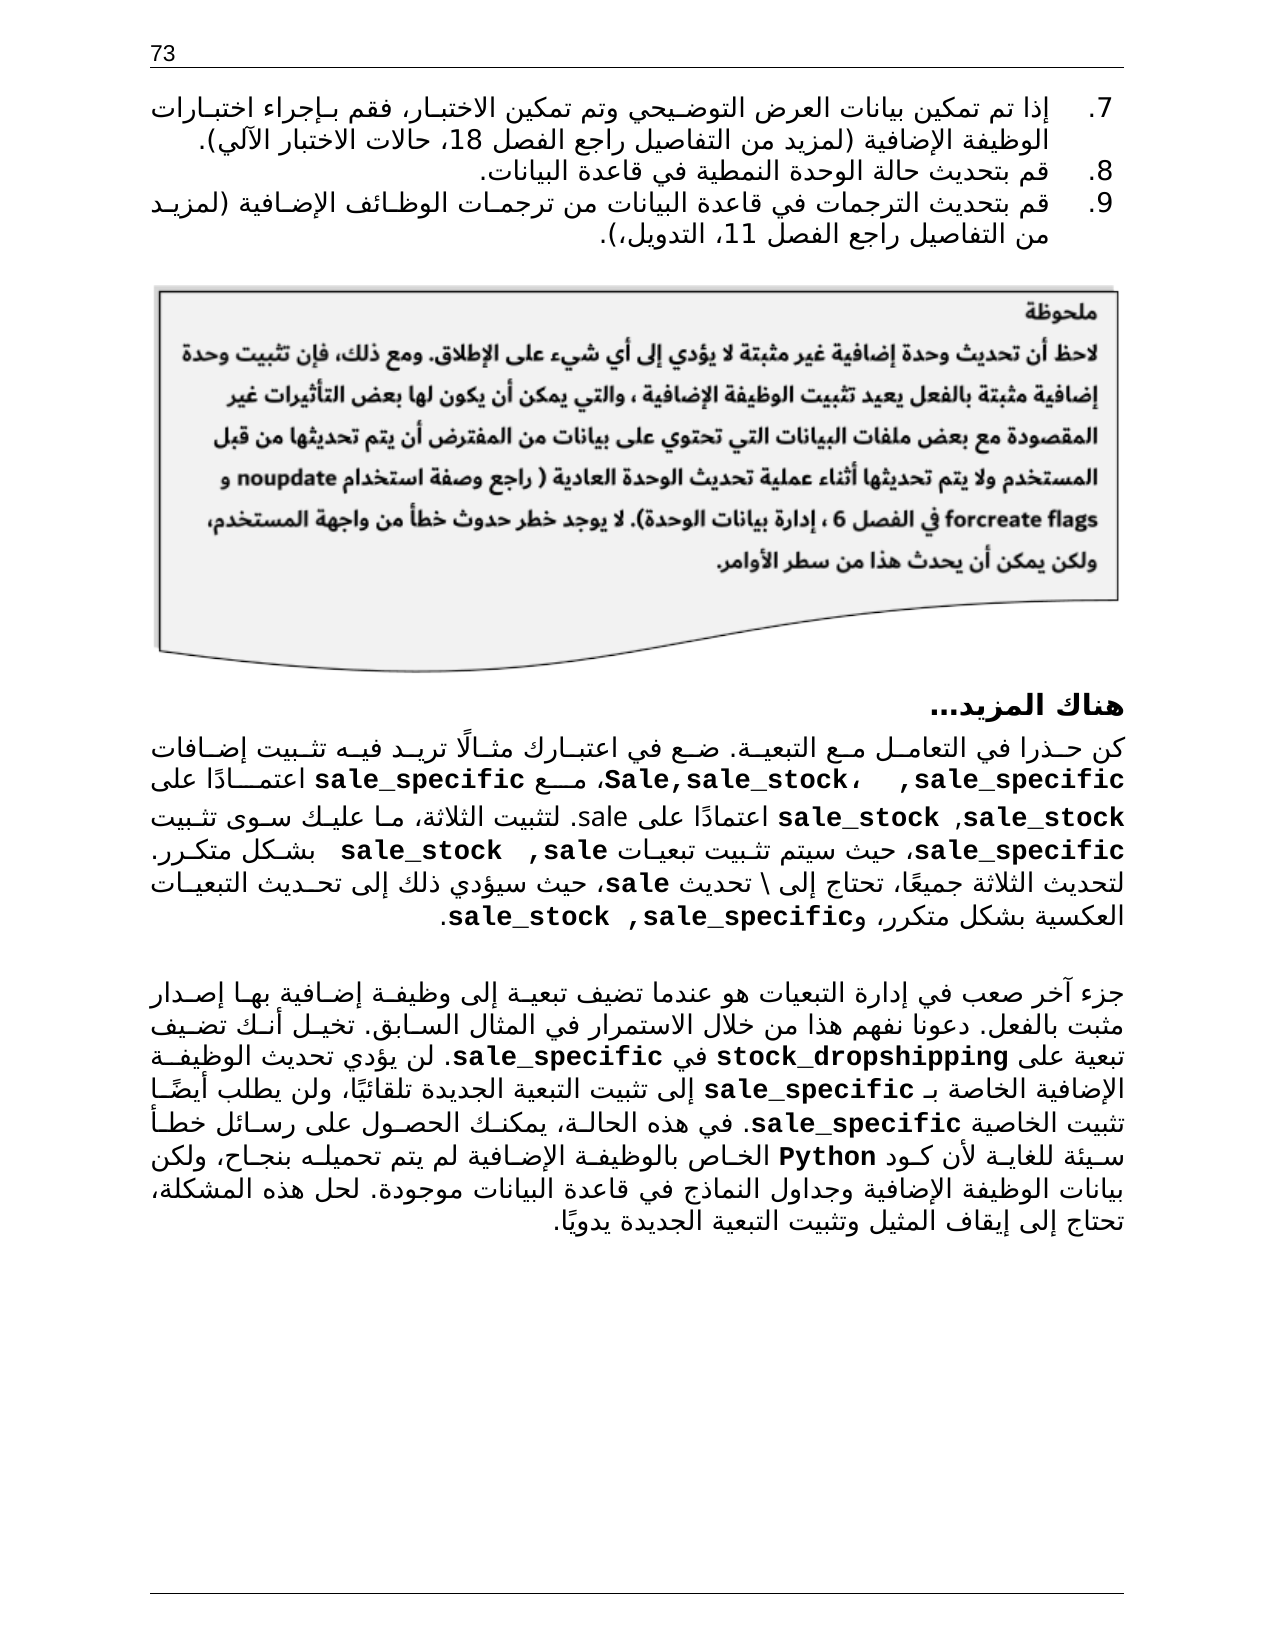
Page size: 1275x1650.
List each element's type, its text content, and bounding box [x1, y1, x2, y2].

text هناك المزيد… [150, 688, 1125, 722]
list قم بتحديث حالة الوحدة النمطية في قاعدة البيانات. [150, 156, 1087, 187]
text كن حذرا في التعامل مع التبعية. ضع في اعتبارك مثالًا تريد فيه تثبيت إضافات Sale,sale_stock، ,sale_specific، مع sale_specific اعتمادًا على sale_stock ,sale_stock اعتمادًا على sale. لتثبيت الثلاثة، ما عليك سوى تثبيت sale_specific، حيث سيتم تثبيت تبعيات sale_stock ,sale بشكل متكرر. لتحديث الثلاثة جميعًا، تحتاج إلى \ تحديث sale، حيث سيؤدي ذلك إلى تحديث التبعيات العكسية بشكل متكرر، وsale_stock ,sale_specific. [150, 732, 1125, 934]
list قم بتحديث الترجمات في قاعدة البيانات من ترجمات الوظائف الإضافية (لمزيد من التفاصيل راجع الفصل 11، التدويل،). [150, 187, 1087, 250]
text جزء آخر صعب في إدارة التبعيات هو عندما تضيف تبعية إلى وظيفة إضافية بها إصدار مثبت بالفعل. دعونا نفهم هذا من خلال الاستمرار في المثال السابق. تخيل أنك تضيف تبعية على stock_dropshipping في sale_specific. لن يؤدي تحديث الوظيفة الإضافية الخاصة بـ sale_specific إلى تثبيت التبعية الجديدة تلقائيًا، ولن يطلب أيضًا تثبيت الخاصية sale_specific. في هذه الحالة، يمكنك الحصول على رسائل خطأ سيئة للغاية لأن كود Python الخاص بالوظيفة الإضافية لم يتم تحميله بنجاح، ولكن بيانات الوظيفة الإضافية وجداول النماذج في قاعدة البيانات موجودة. لحل هذه المشكلة، تحتاج إلى إيقاف المثيل وتثبيت التبعية الجديدة يدويًا. [150, 977, 1125, 1237]
list إذا تم تمكين بيانات العرض التوضيحي وتم تمكين الاختبار، فقم بإجراء اختبارات الوظيفة الإضافية (لمزيد من التفاصيل راجع الفصل 18، حالات الاختبار الآلي). [150, 92, 1087, 156]
